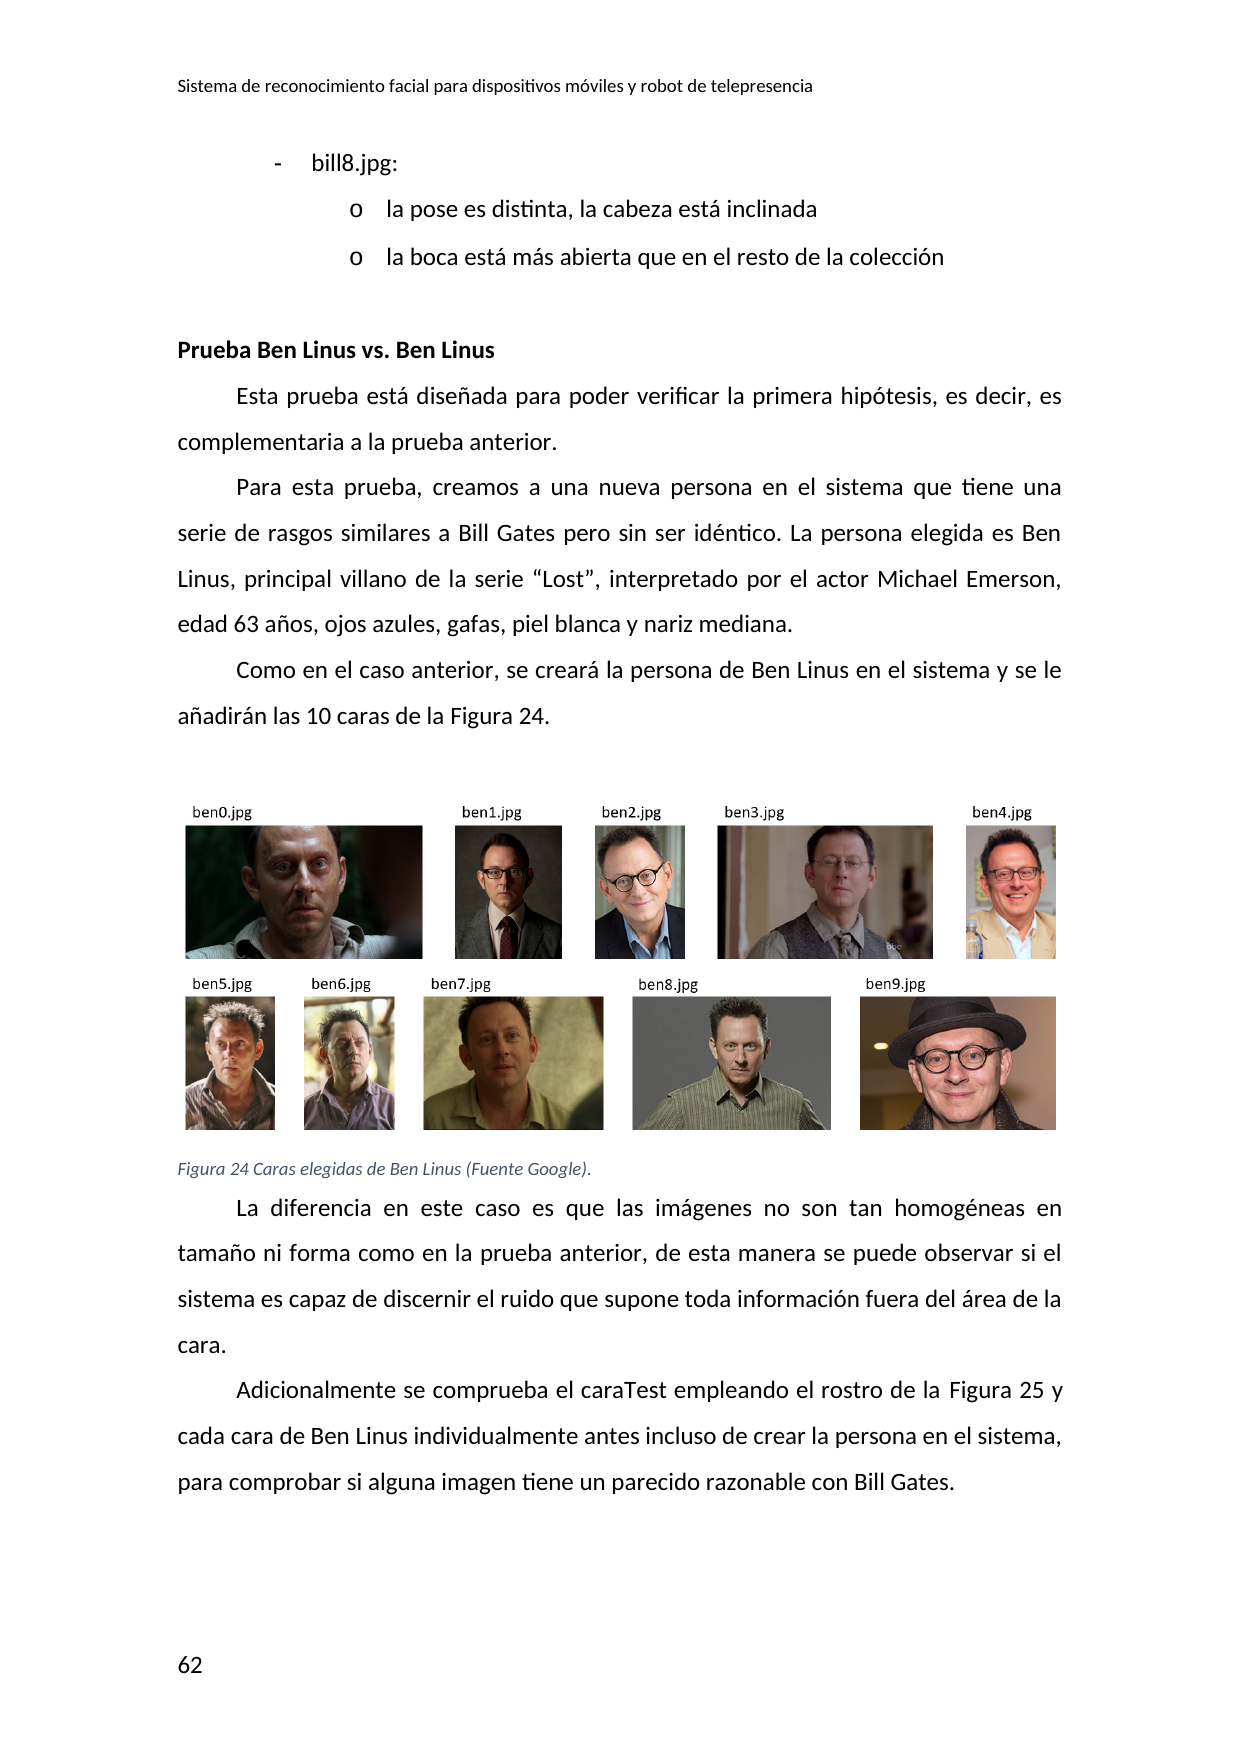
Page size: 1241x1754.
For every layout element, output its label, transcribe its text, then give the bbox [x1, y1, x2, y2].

list la pose es distinta, la cabeza está inclinada [349, 193, 1063, 225]
text Para esta prueba, creamos a una nueva persona en el sistema que tiene una serie de rasgos similares a Bill Gates pero sin ser idéntico. La persona elegida es Ben Linus, principal villano de la serie “Lost”, interpretado por el actor Michael Emerson, edad 63 años, ojos azules, gafas, piel blanca y nariz mediana. [177, 471, 1063, 639]
text Adicionalmente se comprueba el caraTest empleando el rostro de la Figura 25 y cada cara de Ben Linus individualmente antes incluso de crear la persona en el sistema, para comprobar si alguna imagen tiene un parecido razonable con Bill Gates. [177, 1375, 1063, 1497]
text Como en el caso anterior, se creará la persona de Ben Linus en el sistema y se le añadirán las 10 caras de la Figura 24. [177, 654, 1063, 731]
list la boca está más abierta que en el resto de la colección [349, 241, 1063, 273]
picture [177, 791, 1063, 1143]
text La diferencia en este caso es que las imágenes no son tan homogéneas en tamaño ni forma como en la prueba anterior, de esta manera se puede observar si el sistema es capaz de discernir el ruido que supone toda información fuera del área de la cara. [177, 1192, 1063, 1359]
text Prueba Ben Linus vs. Ben Linus [177, 334, 1063, 365]
text Esta prueba está diseñada para poder verificar la primera hipótesis, es decir, es complementaria a la prueba anterior. [177, 380, 1063, 456]
list bill8.jpg: [274, 148, 1063, 178]
